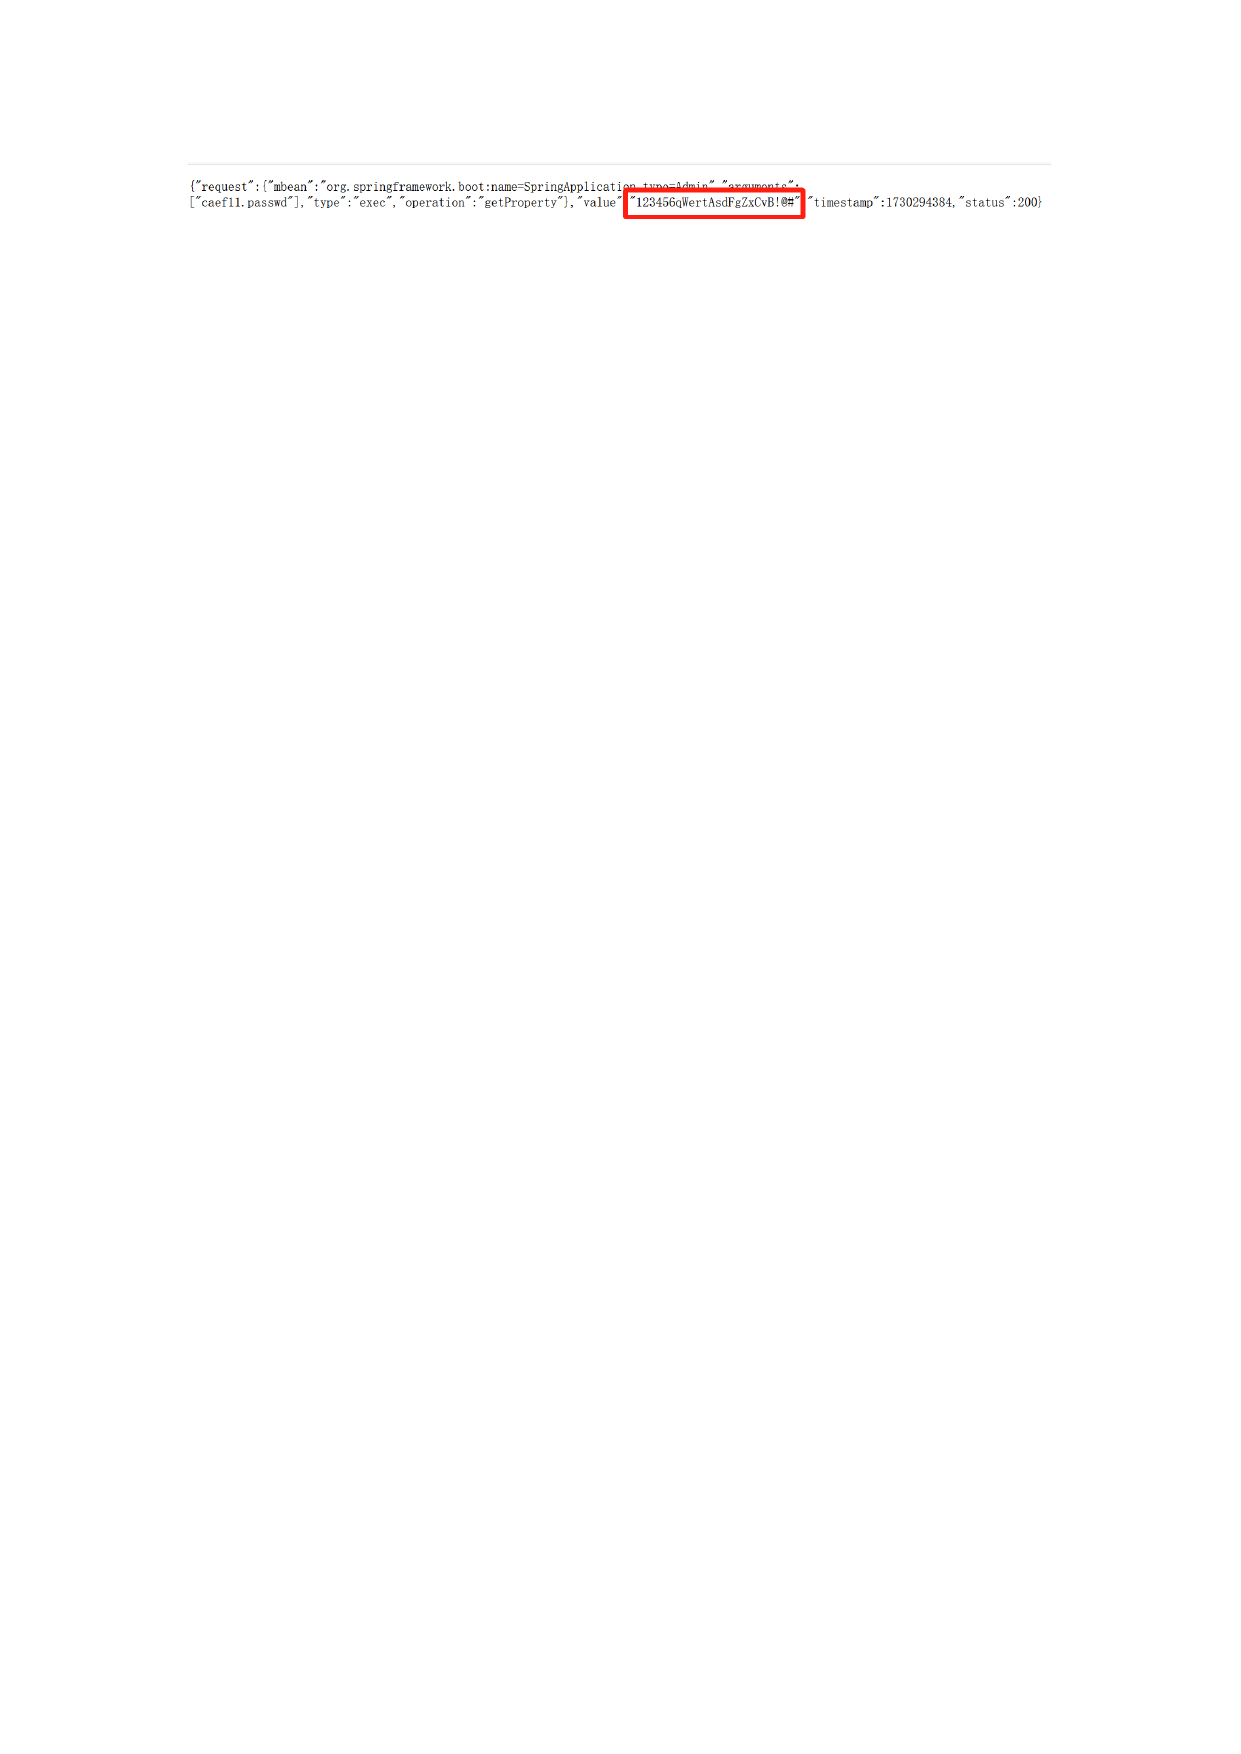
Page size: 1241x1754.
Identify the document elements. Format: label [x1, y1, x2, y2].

picture [187, 162, 1052, 219]
